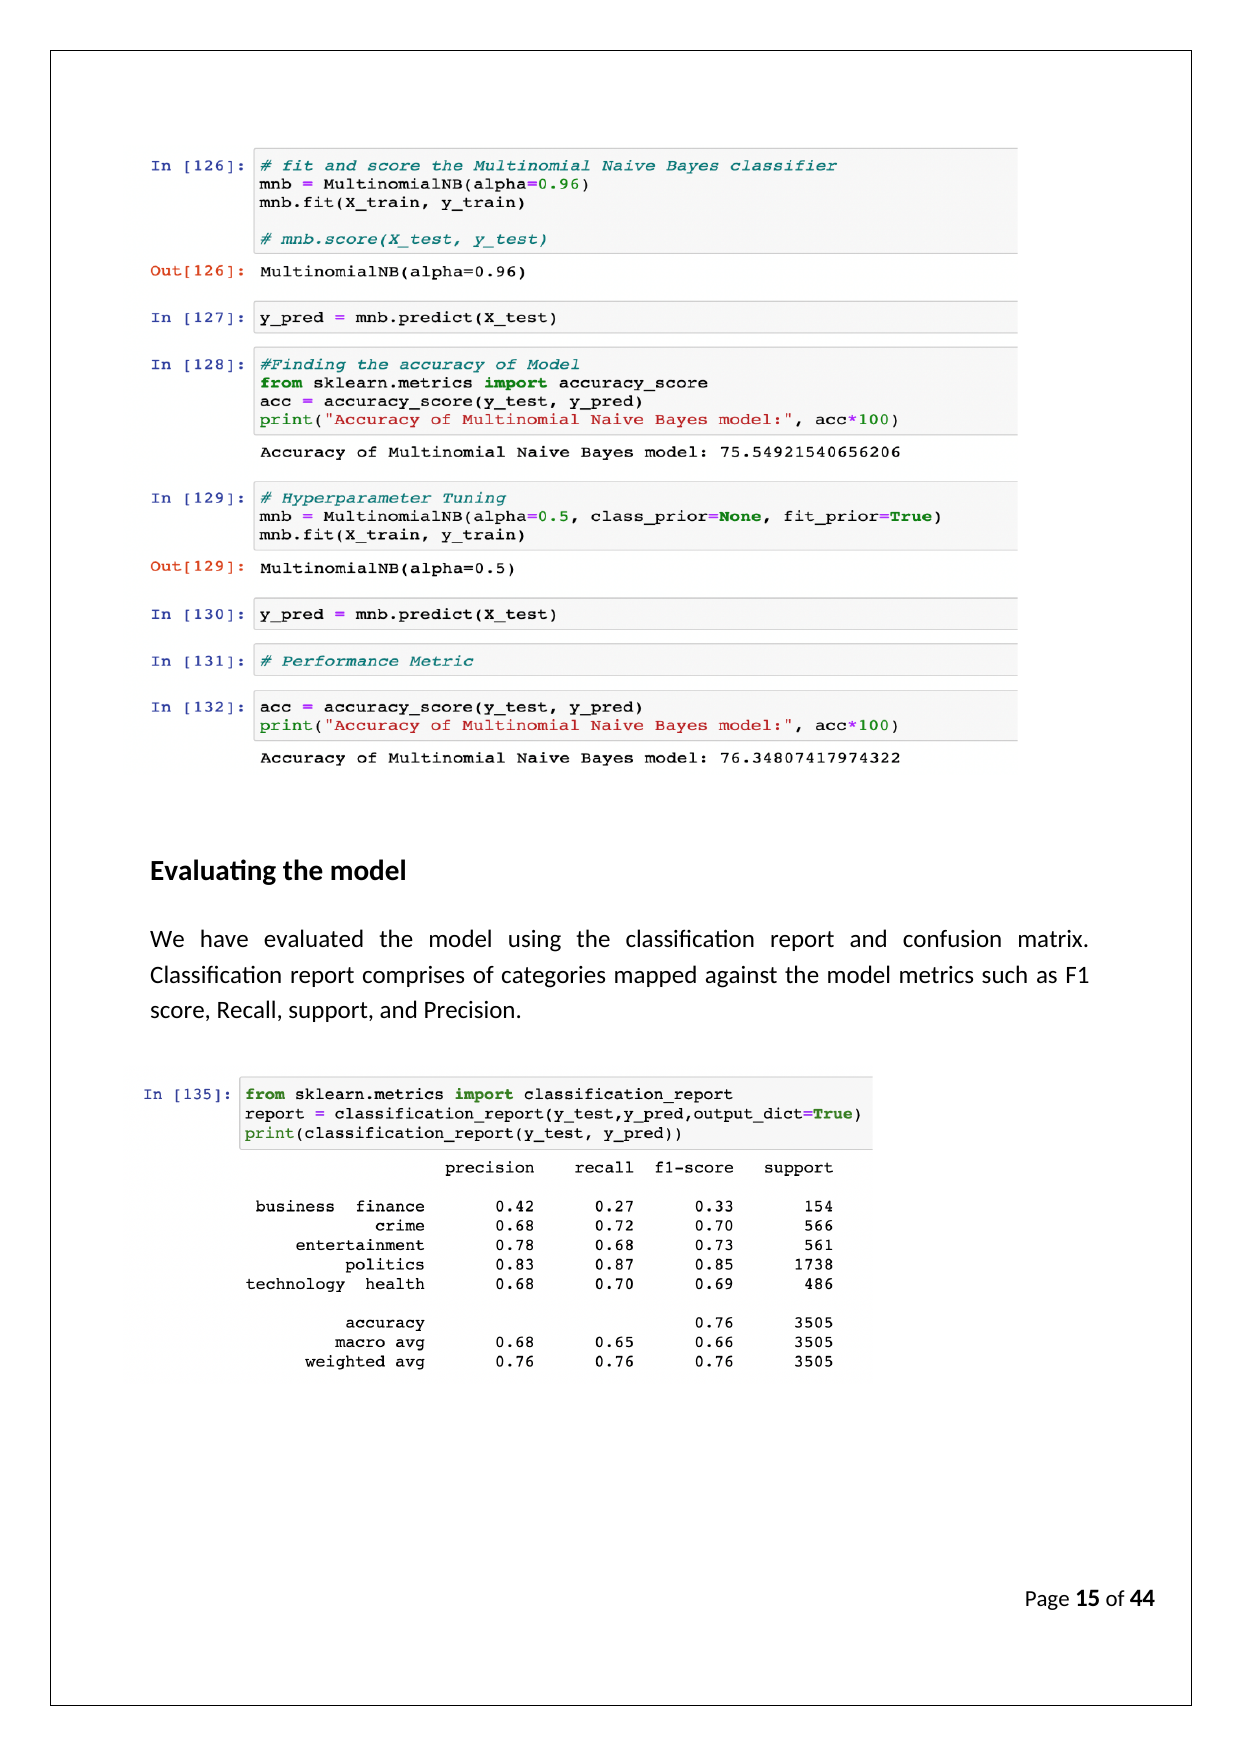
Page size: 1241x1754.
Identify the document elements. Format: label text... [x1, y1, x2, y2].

subtitle Evaluating the model [150, 852, 1155, 888]
picture [122, 1065, 873, 1384]
text We have evaluated the model using the classification report and confusion matrix. Classification report comprises of categories mapped against the model metrics such as F1 score, Recall, support, and Precision. [150, 924, 1091, 1025]
picture [122, 145, 1018, 775]
